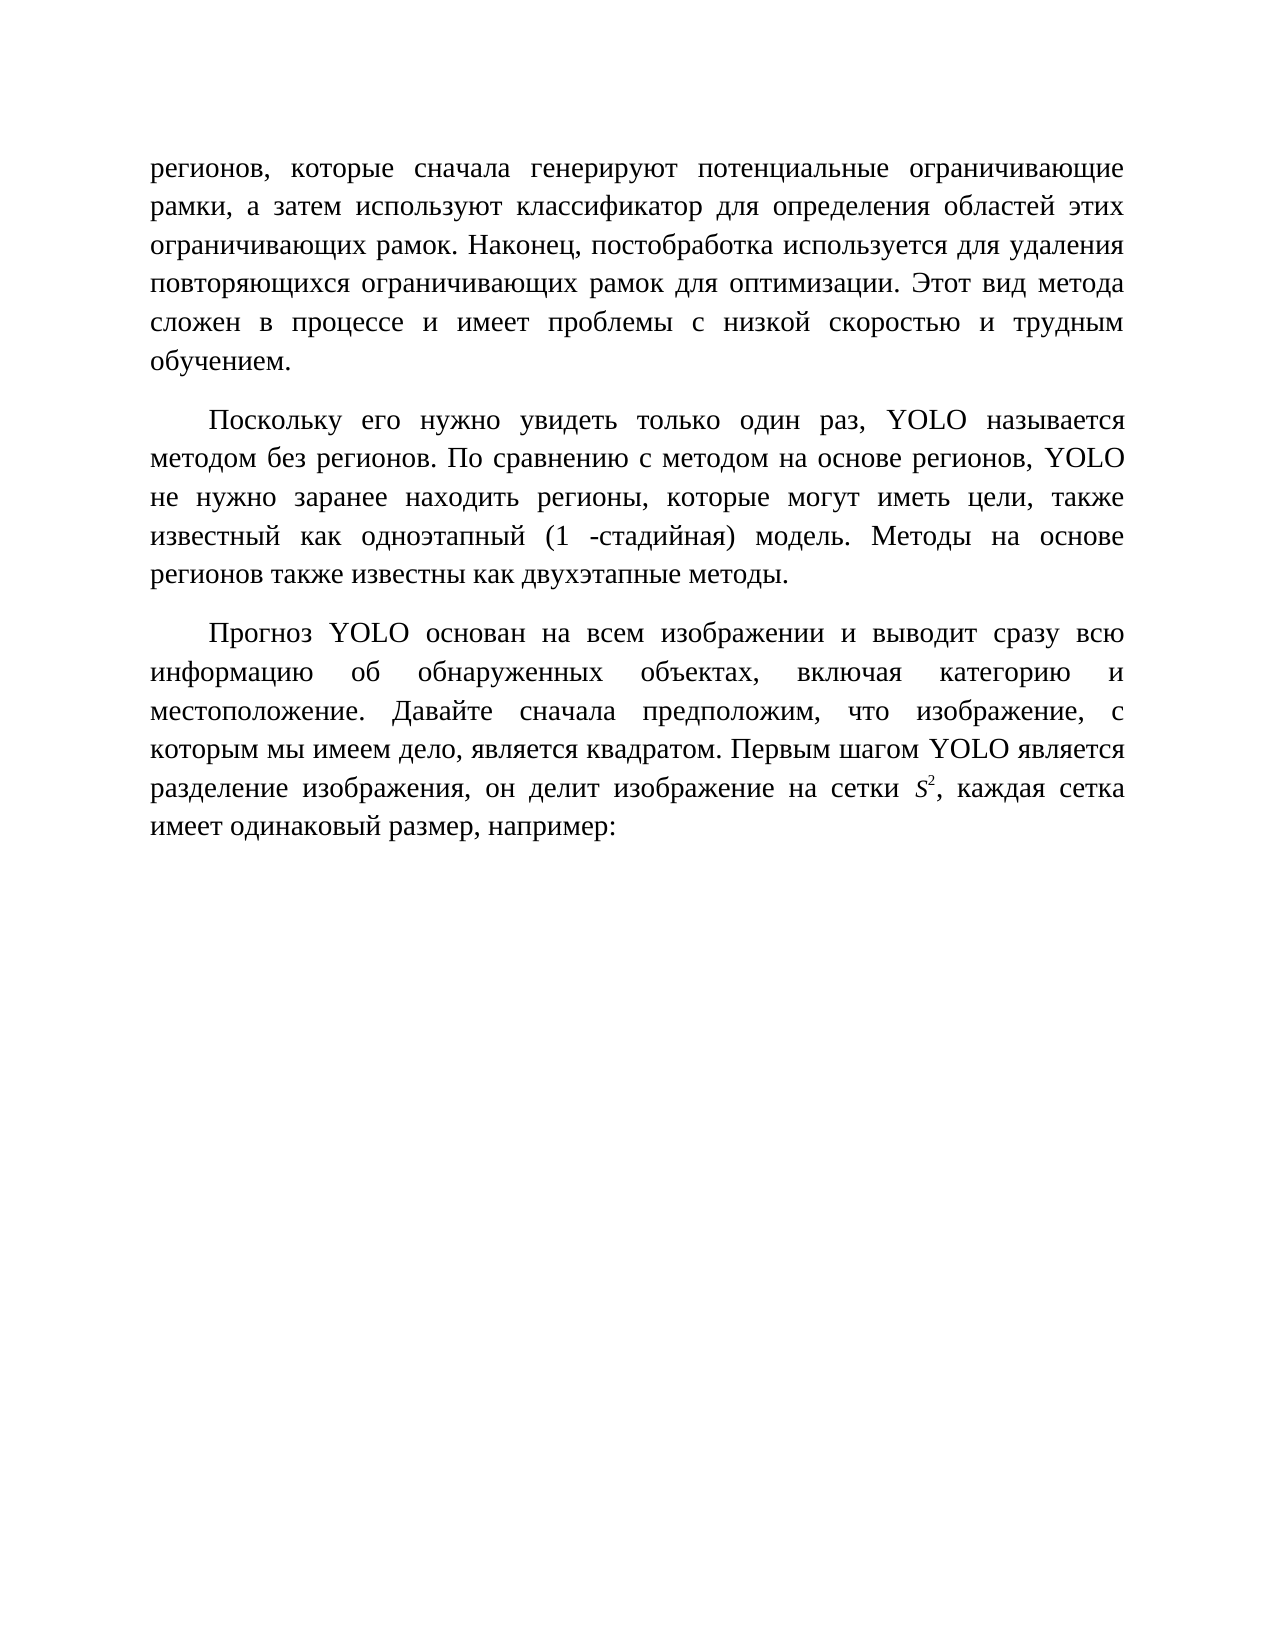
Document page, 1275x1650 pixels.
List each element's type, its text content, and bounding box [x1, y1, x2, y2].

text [150, 150, 1125, 376]
text Прогноз YOLO основан на всем изображении и выводит сразу всю информацию об обнаруженных объектах, включая категорию и местоположение. Давайте сначала предположим, что изображение, с которым мы имеем дело, является квадратом. Первым шагом YOLO является разделение изображения, он делит изображение на сетки , каждая сетка имеет одинаковый размер, например: [150, 616, 1125, 842]
text Поскольку его нужно увидеть только один раз, YOLO называется методом без регионов. По сравнению с методом на основе регионов, YOLO не нужно заранее находить регионы, которые могут иметь цели, также известный как одноэтапный (1 -стадийная) модель. Методы на основе регионов также известны как двухэтапные методы. [150, 402, 1125, 590]
